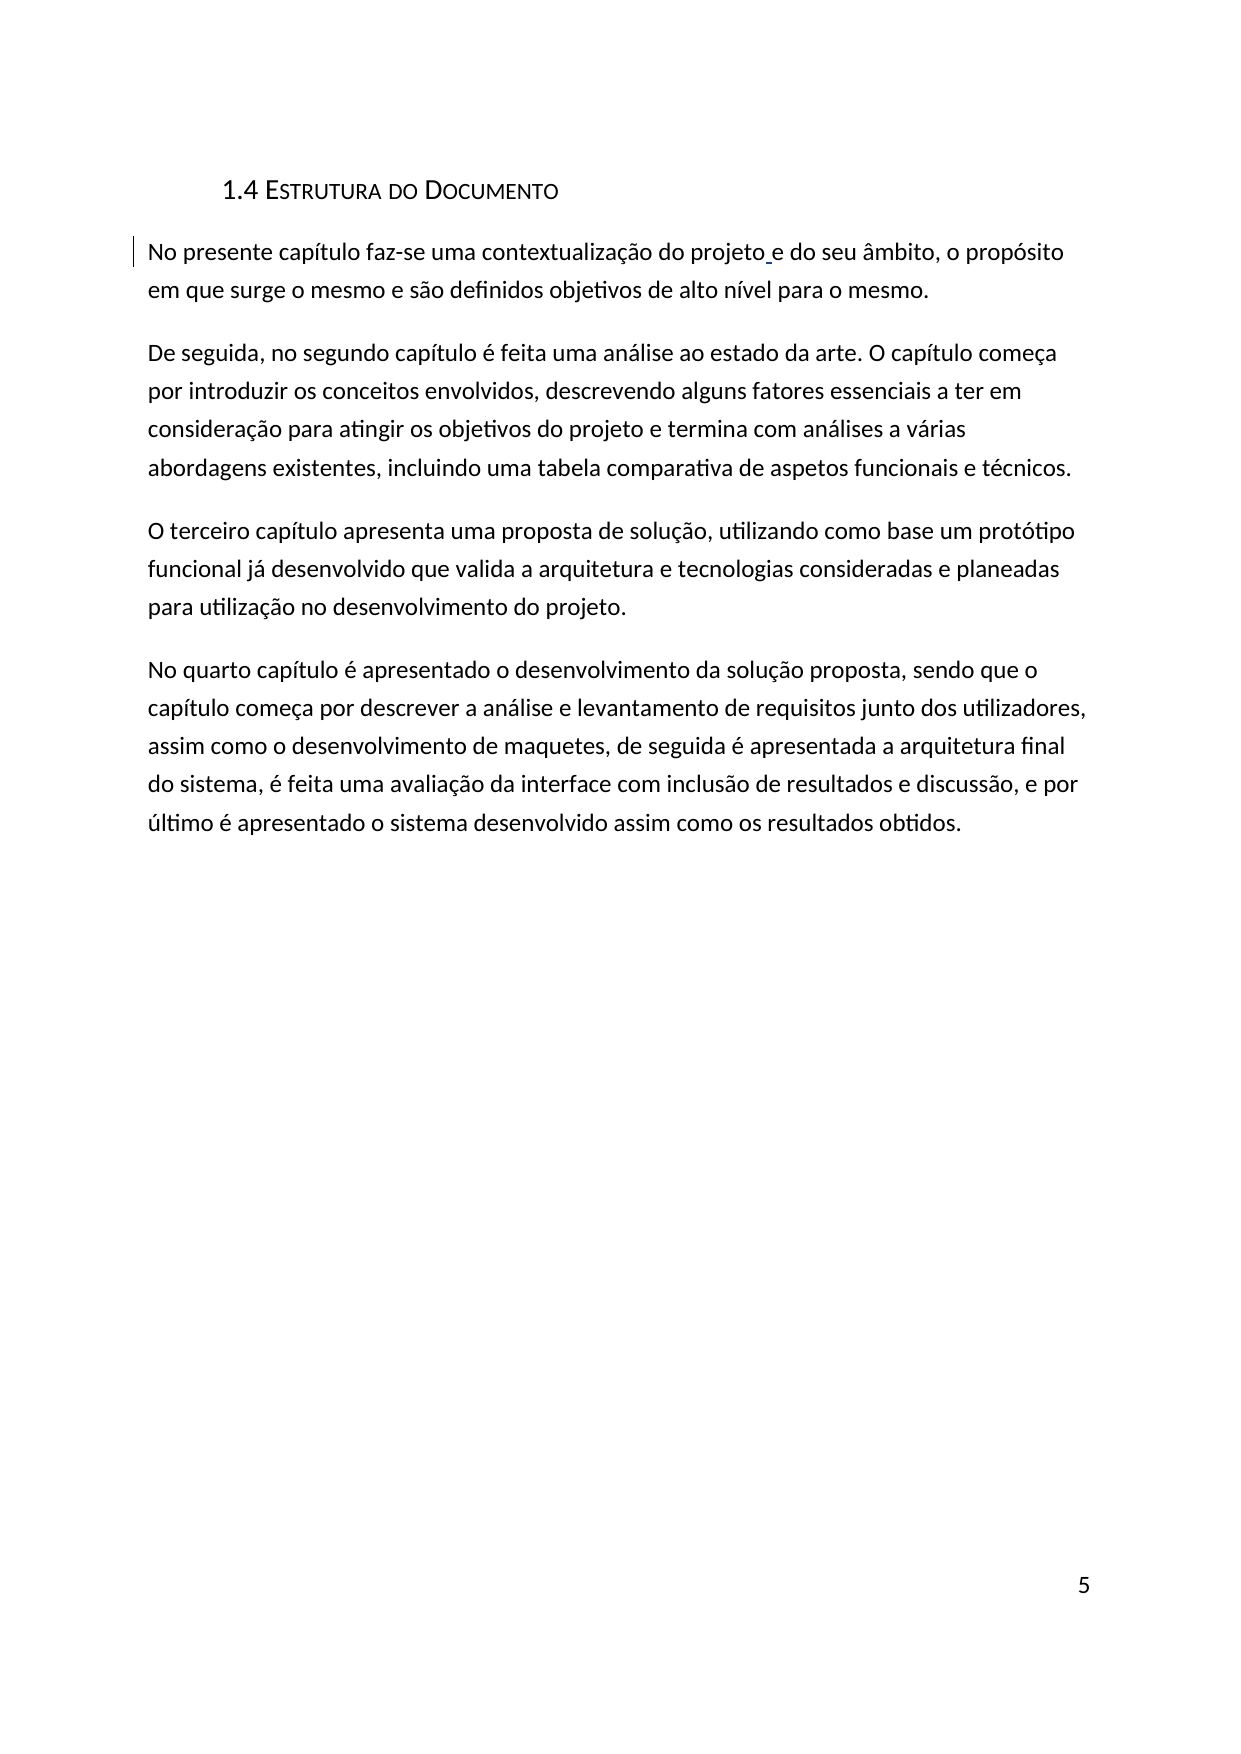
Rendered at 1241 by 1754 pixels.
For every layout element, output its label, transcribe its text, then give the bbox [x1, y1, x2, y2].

text De seguida, no segundo capítulo é feita uma análise ao estado da arte. O capítulo começa por introduzir os conceitos envolvidos, descrevendo alguns fatores essenciais a ter em consideração para atingir os objetivos do projeto e termina com análises a várias abordagens existentes, incluindo uma tabela comparativa de aspetos funcionais e técnicos. [148, 337, 1090, 482]
subtitle 1.4 Estrutura do Documento [148, 171, 1090, 206]
text No presente capítulo faz-se uma contextualização do projetoe do seu âmbito, o propósito em que surge o mesmo e são definidos objetivos de alto nível para o mesmo. [148, 236, 1090, 305]
text O terceiro capítulo apresenta uma proposta de solução, utilizando como base um protótipo funcional já desenvolvido que valida a arquitetura e tecnologias consideradas e planeadas para utilização no desenvolvimento do projeto. [148, 515, 1090, 622]
text No quarto capítulo é apresentado o desenvolvimento da solução proposta, sendo que o capítulo começa por descrever a análise e levantamento de requisitos junto dos utilizadores, assim como o desenvolvimento de maquetes, de seguida é apresentada a arquitetura final do sistema, é feita uma avaliação da interface com inclusão de resultados e discussão, e por último é apresentado o sistema desenvolvido assim como os resultados obtidos. [148, 654, 1090, 837]
